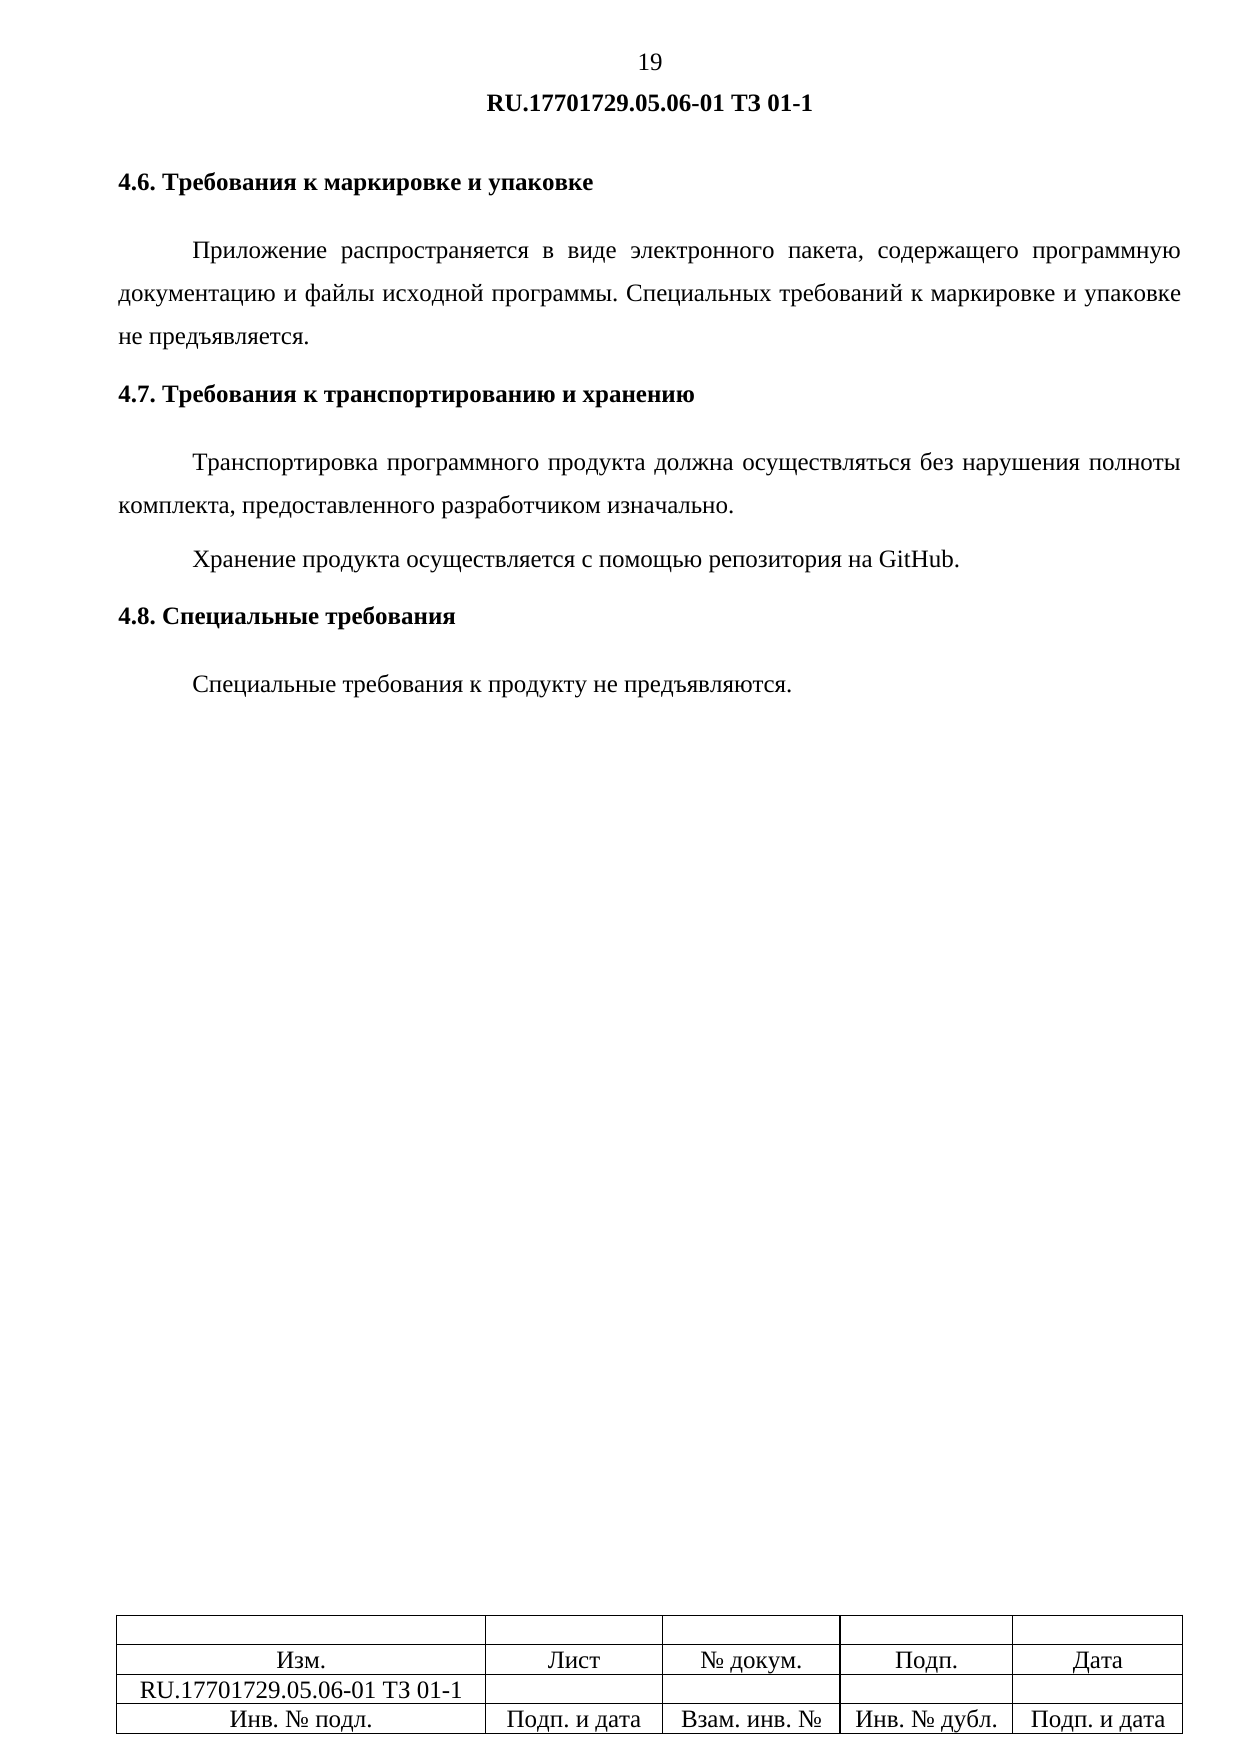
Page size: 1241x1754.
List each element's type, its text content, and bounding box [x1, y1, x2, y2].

subtitle 4.8. Специальные требования [118, 601, 1181, 630]
text Хранение продукта осуществляется с помощью репозитория на GitHub. [118, 544, 1181, 572]
subtitle 4.7. Требования к транспортированию и хранению [118, 379, 1181, 408]
text Транспортировка программного продукта должна осуществляться без нарушения полноты комплекта, предоставленного разработчиком изначально. [118, 447, 1181, 519]
text Специальные требования к продукту не предъявляются. [118, 669, 1181, 698]
subtitle 4.6. Требования к маркировке и упаковке [118, 167, 1181, 196]
text Приложение распространяется в виде электронного пакета, содержащего программную документацию и файлы исходной программы. Специальных требований к маркировке и упаковке не предъявляется. [118, 235, 1181, 350]
